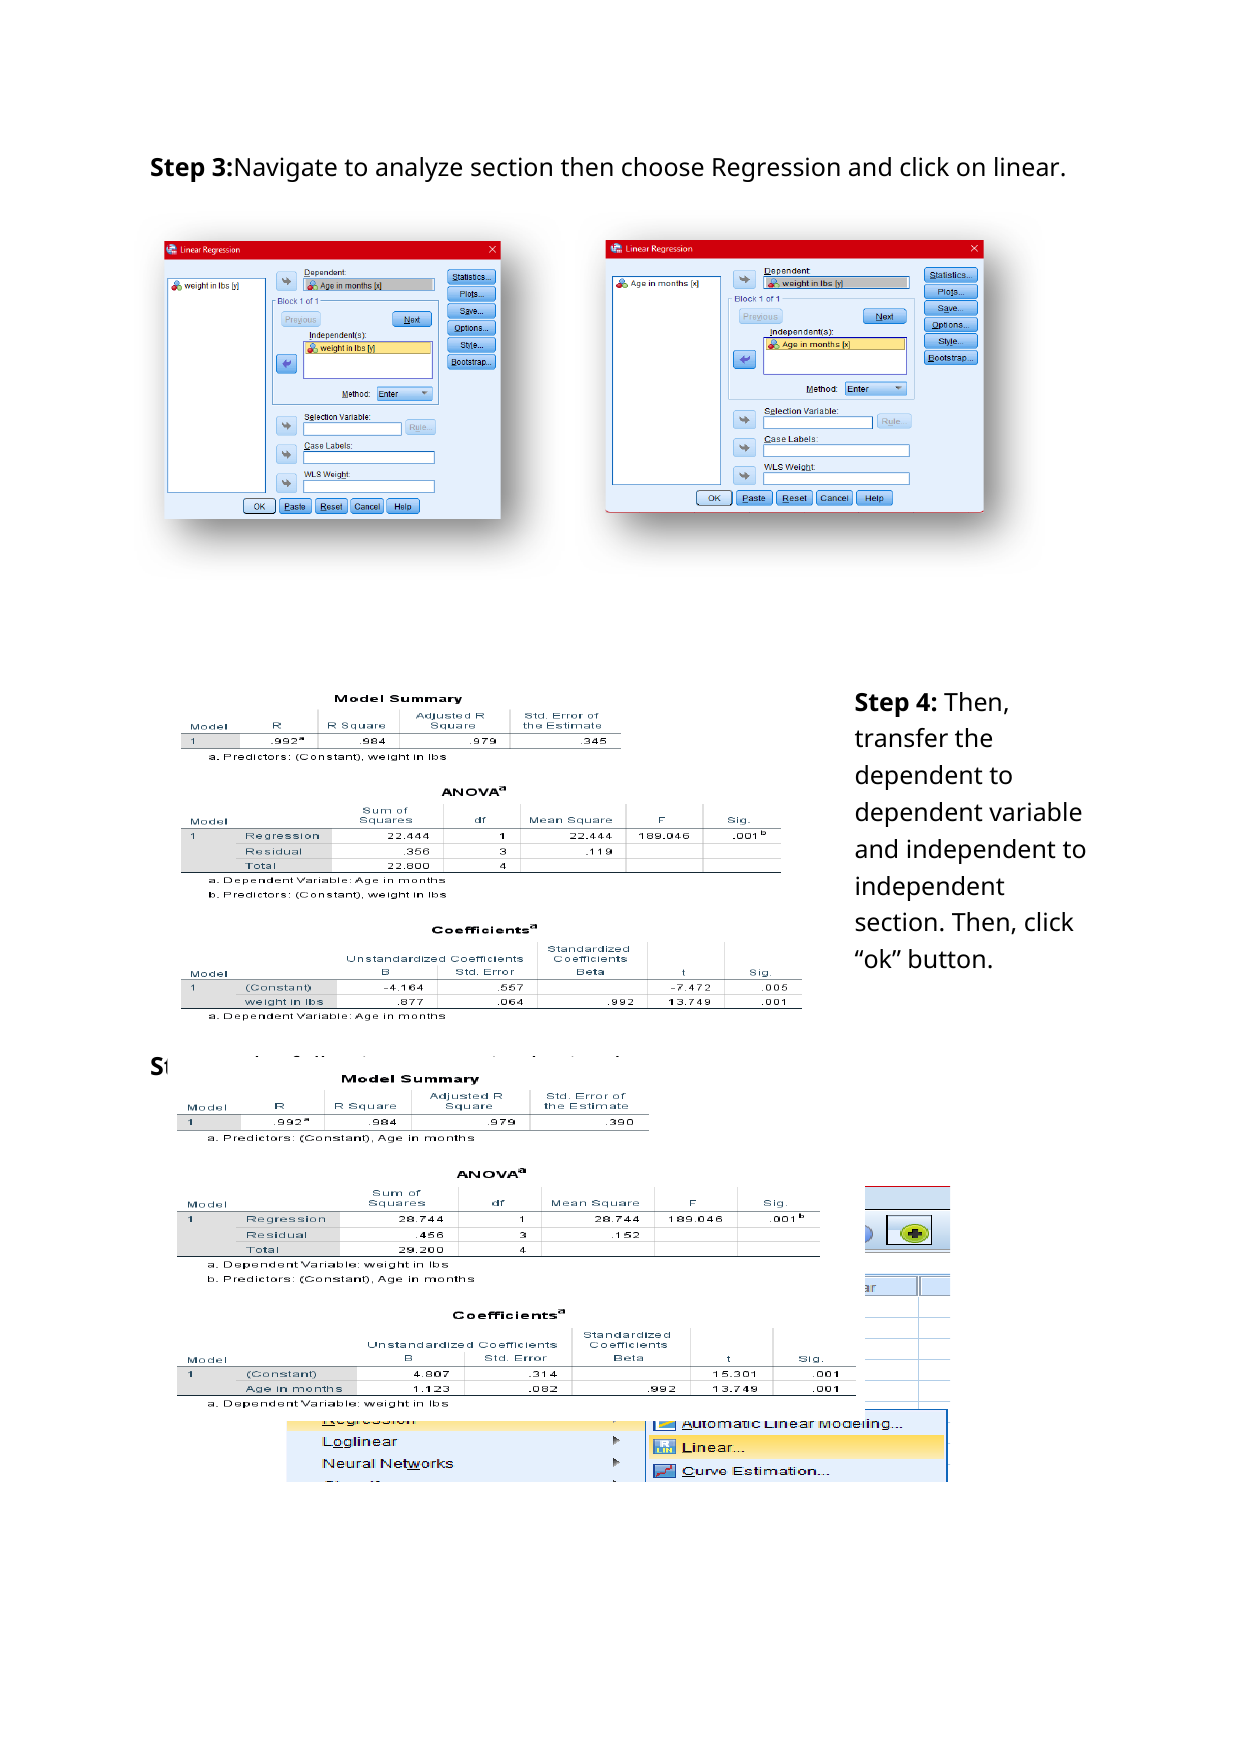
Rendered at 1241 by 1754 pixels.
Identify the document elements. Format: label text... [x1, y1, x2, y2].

text Step 4: Then, transfer the dependent to dependent variable and independent to independent section. Then, click “ok” button. [836, 684, 1090, 976]
picture [153, 671, 836, 1032]
text Step 3:Navigate to analyze section then choose Regression and click on linear. [150, 150, 1090, 184]
text Step 5: The following output is obtained. [150, 1049, 1090, 1083]
picture [167, 1057, 951, 1482]
picture [164, 241, 501, 519]
picture [605, 240, 984, 513]
